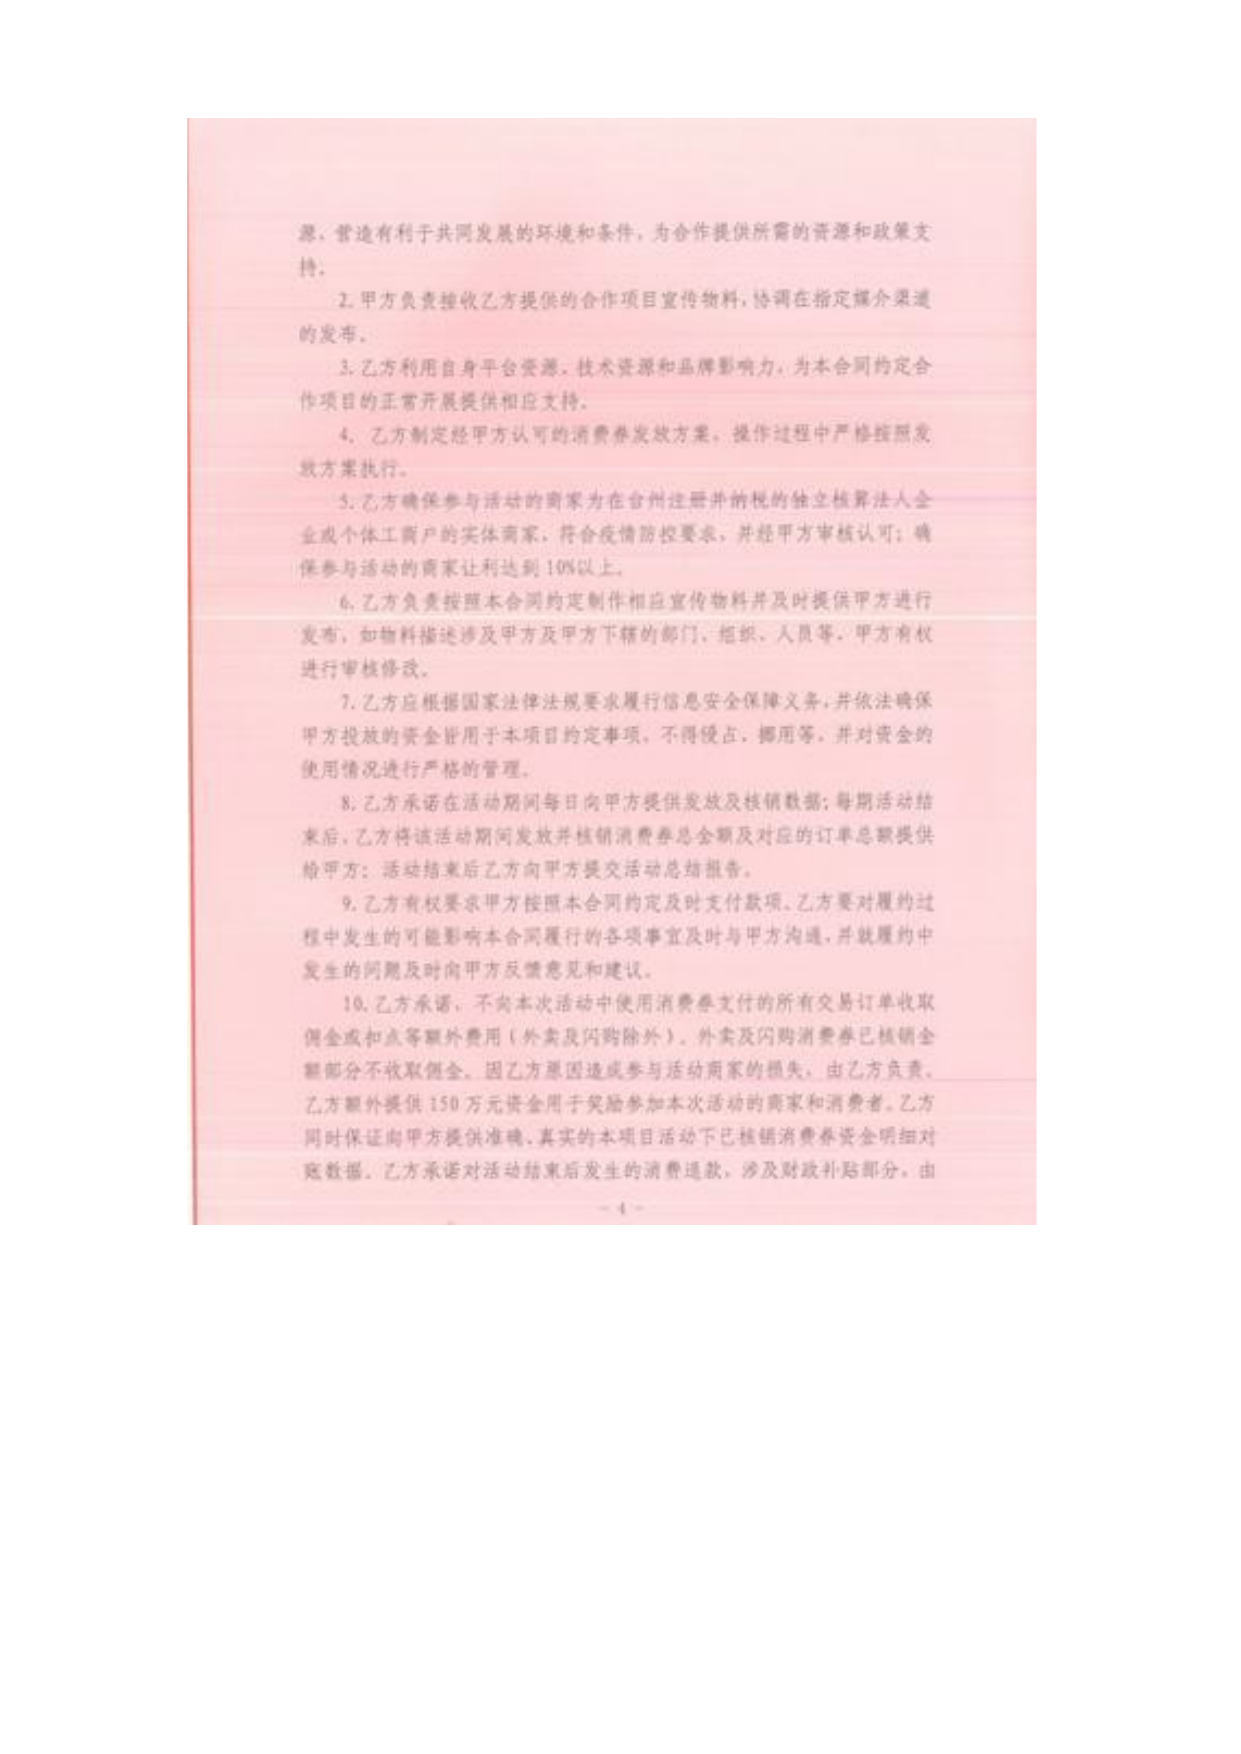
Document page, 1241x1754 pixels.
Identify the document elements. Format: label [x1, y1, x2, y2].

picture [187, 118, 1037, 1225]
